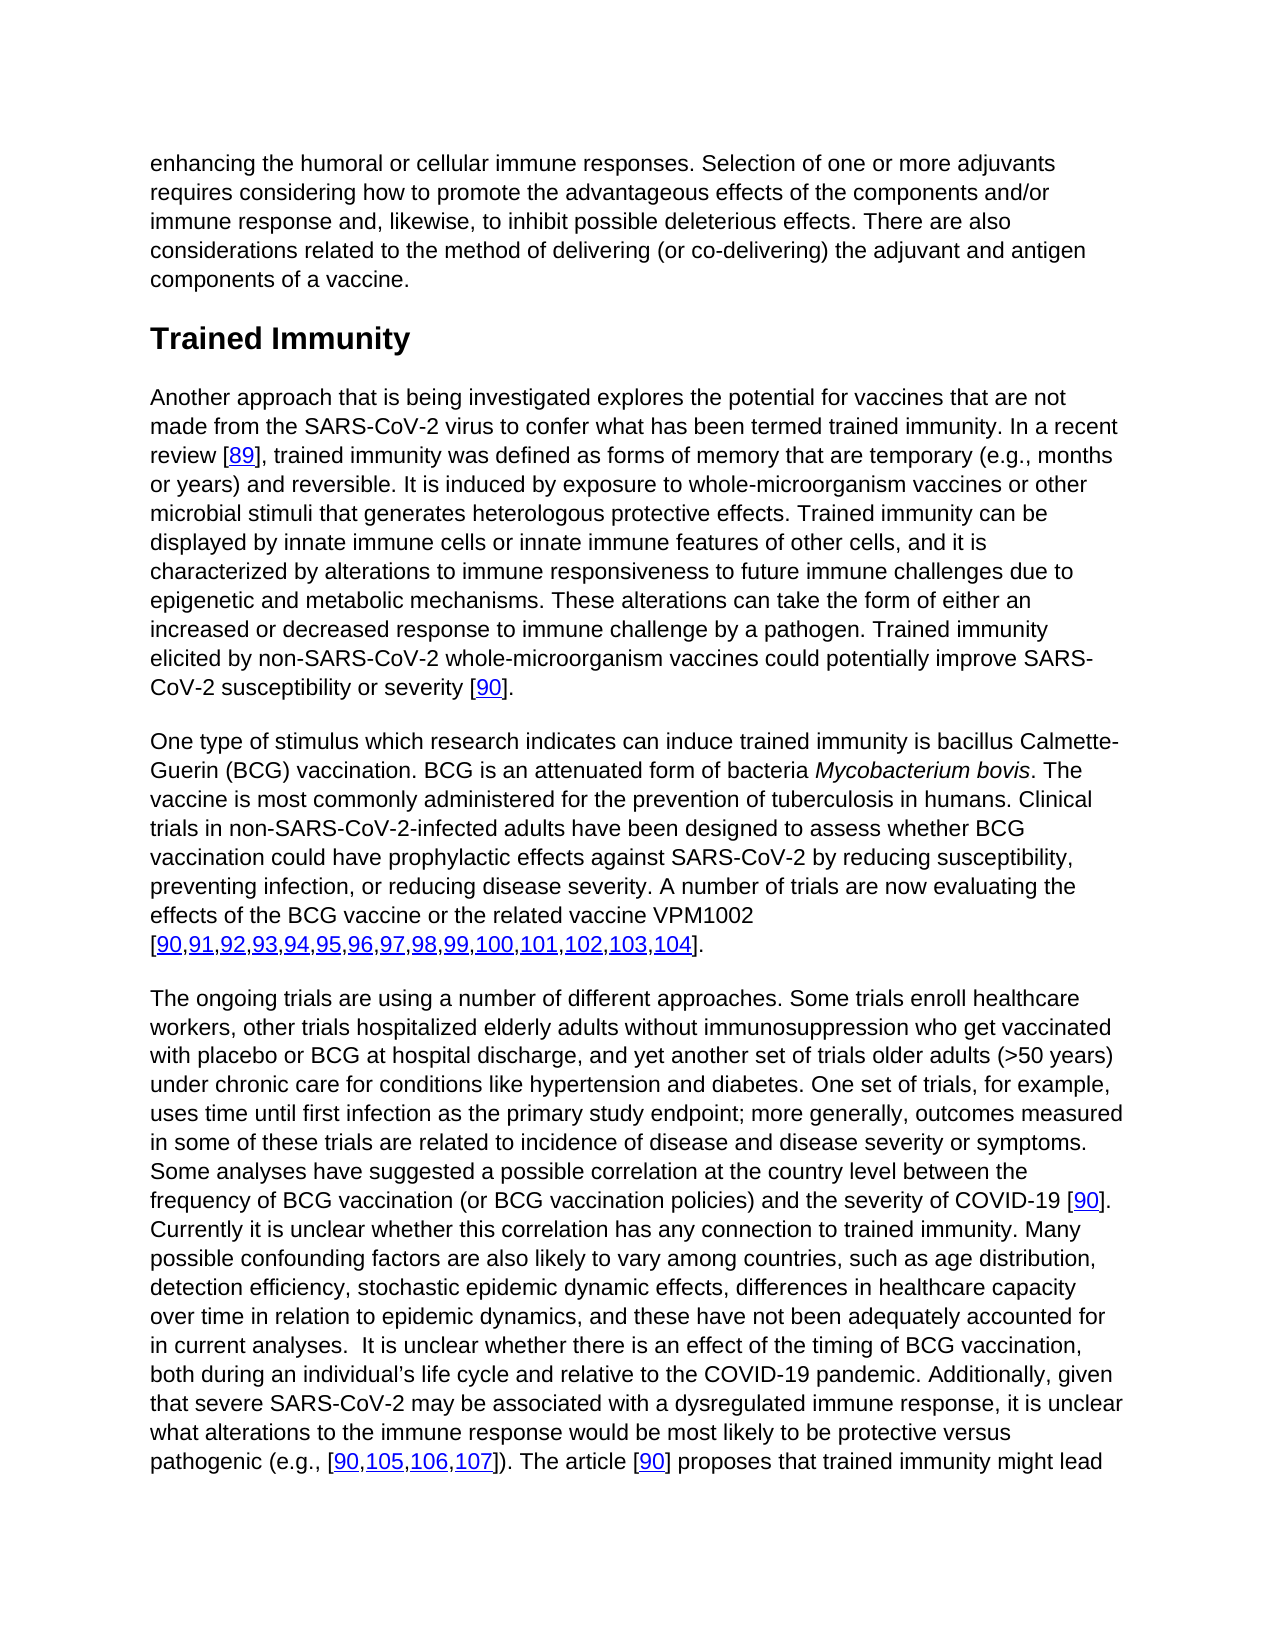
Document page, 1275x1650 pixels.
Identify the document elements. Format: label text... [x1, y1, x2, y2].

text One type of stimulus which research indicates can induce trained immunity is bacillus Calmette-Guerin (BCG) vaccination. BCG is an attenuated form of bacteria Mycobacterium bovis. The vaccine is most commonly administered for the prevention of tuberculosis in humans. Clinical trials in non-SARS-CoV-2-infected adults have been designed to assess whether BCG vaccination could have prophylactic effects against SARS-CoV-2 by reducing susceptibility, preventing infection, or reducing disease severity. A number of trials are now evaluating the effects of the BCG vaccine or the related vaccine VPM1002 [90,91,92,93,94,95,96,97,98,99,100,101,102,103,104]. [150, 728, 1125, 957]
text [150, 150, 1125, 292]
subtitle Trained Immunity [150, 320, 1125, 356]
text Another approach that is being investigated explores the potential for vaccines that are not made from the SARS-CoV-2 virus to confer what has been termed trained immunity. In a recent review [89], trained immunity was defined as forms of memory that are temporary (e.g., months or years) and reversible. It is induced by exposure to whole-microorganism vaccines or other microbial stimuli that generates heterologous protective effects. Trained immunity can be displayed by innate immune cells or innate immune features of other cells, and it is characterized by alterations to immune responsiveness to future immune challenges due to epigenetic and metabolic mechanisms. These alterations can take the form of either an increased or decreased response to immune challenge by a pathogen. Trained immunity elicited by non-SARS-CoV-2 whole-microorganism vaccines could potentially improve SARS-CoV-2 susceptibility or severity [90]. [150, 384, 1125, 700]
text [150, 984, 1125, 1474]
